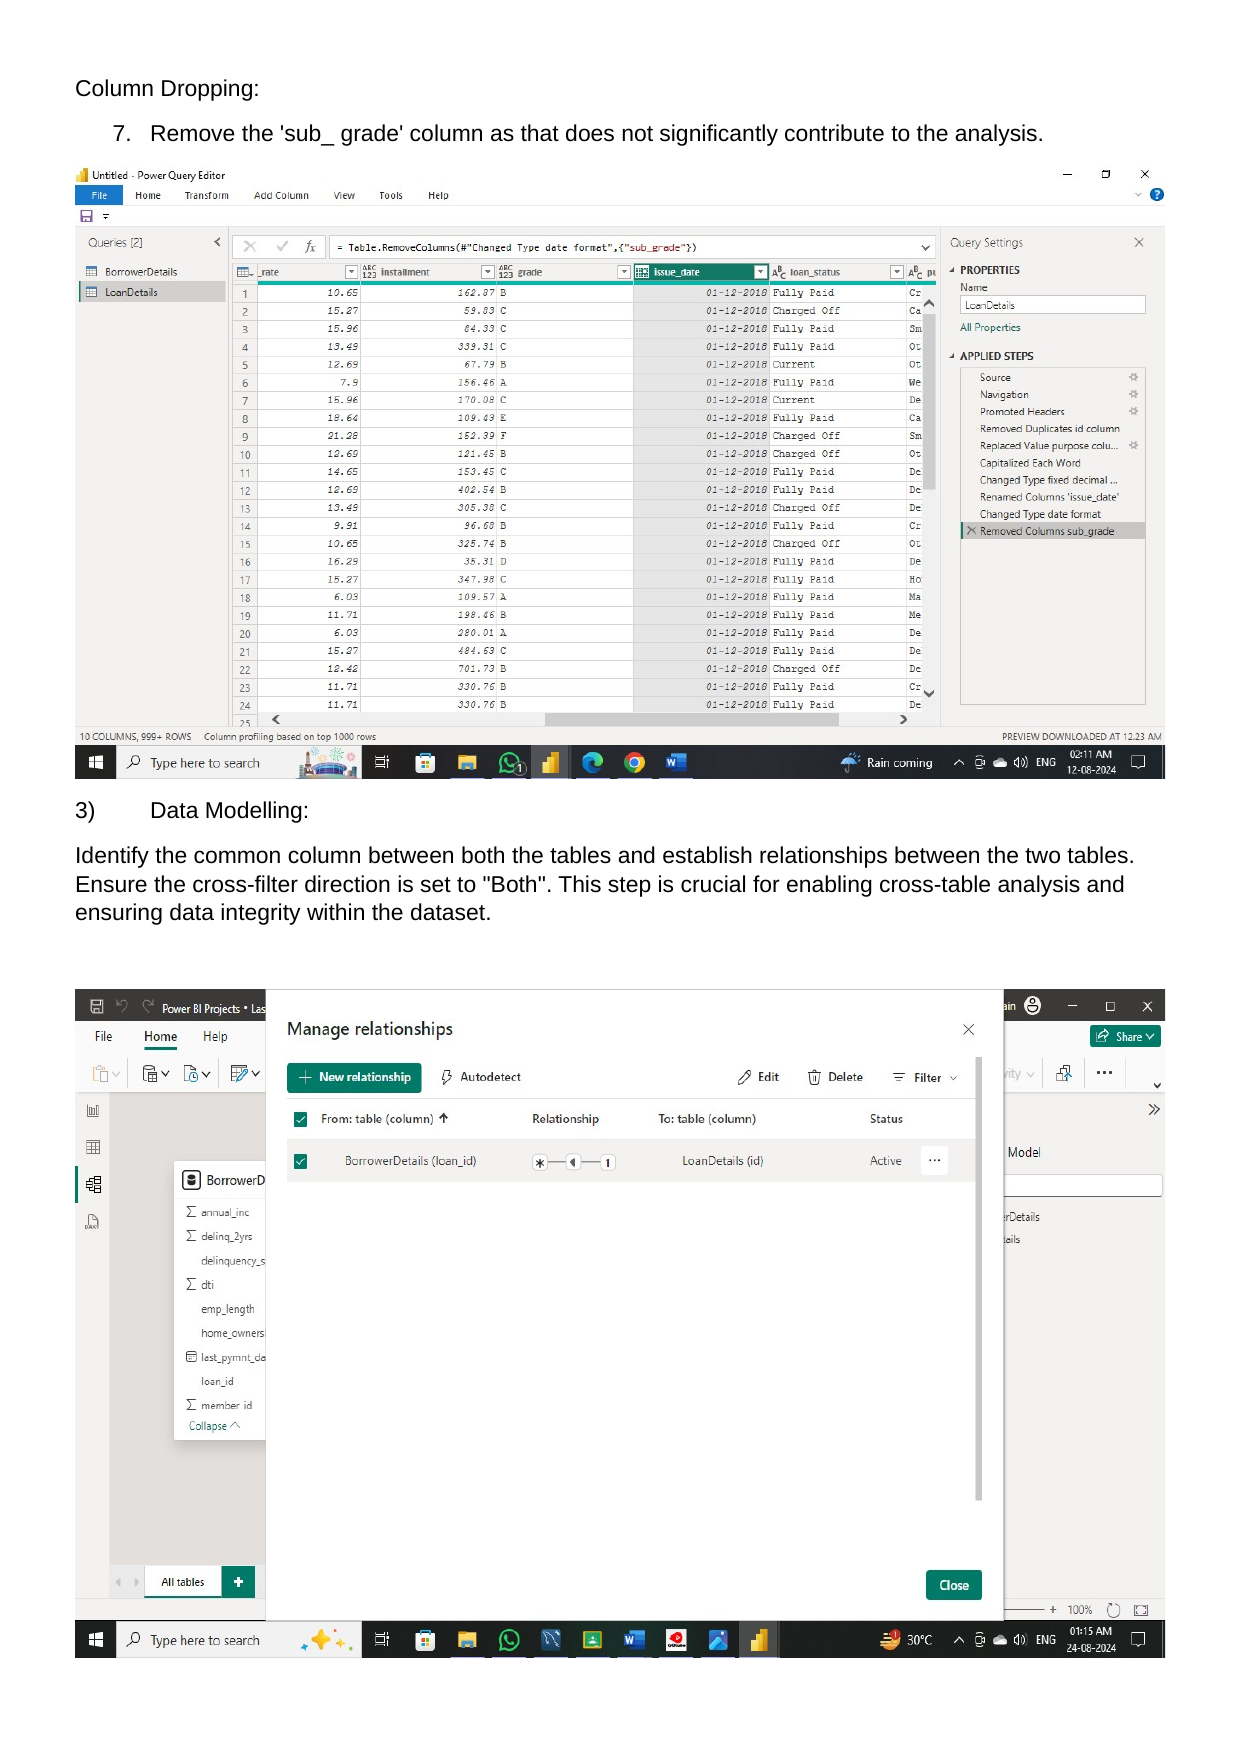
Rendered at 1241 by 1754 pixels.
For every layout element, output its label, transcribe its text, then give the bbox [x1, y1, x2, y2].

list Remove the 'sub_ grade' column as that does not significantly contribute to the analysis. [112, 120, 1165, 146]
picture [75, 165, 1166, 779]
picture [75, 989, 1166, 1658]
text Identify the common column between both the tables and establish relationships between the two tables. Ensure the cross-filter direction is set to "Both". This step is crucial for enabling cross-table analysis and ensuring data integrity within the dataset. [75, 842, 1165, 926]
text 3) Data Modelling: [75, 797, 1165, 824]
text Column Dropping: [75, 75, 1165, 101]
